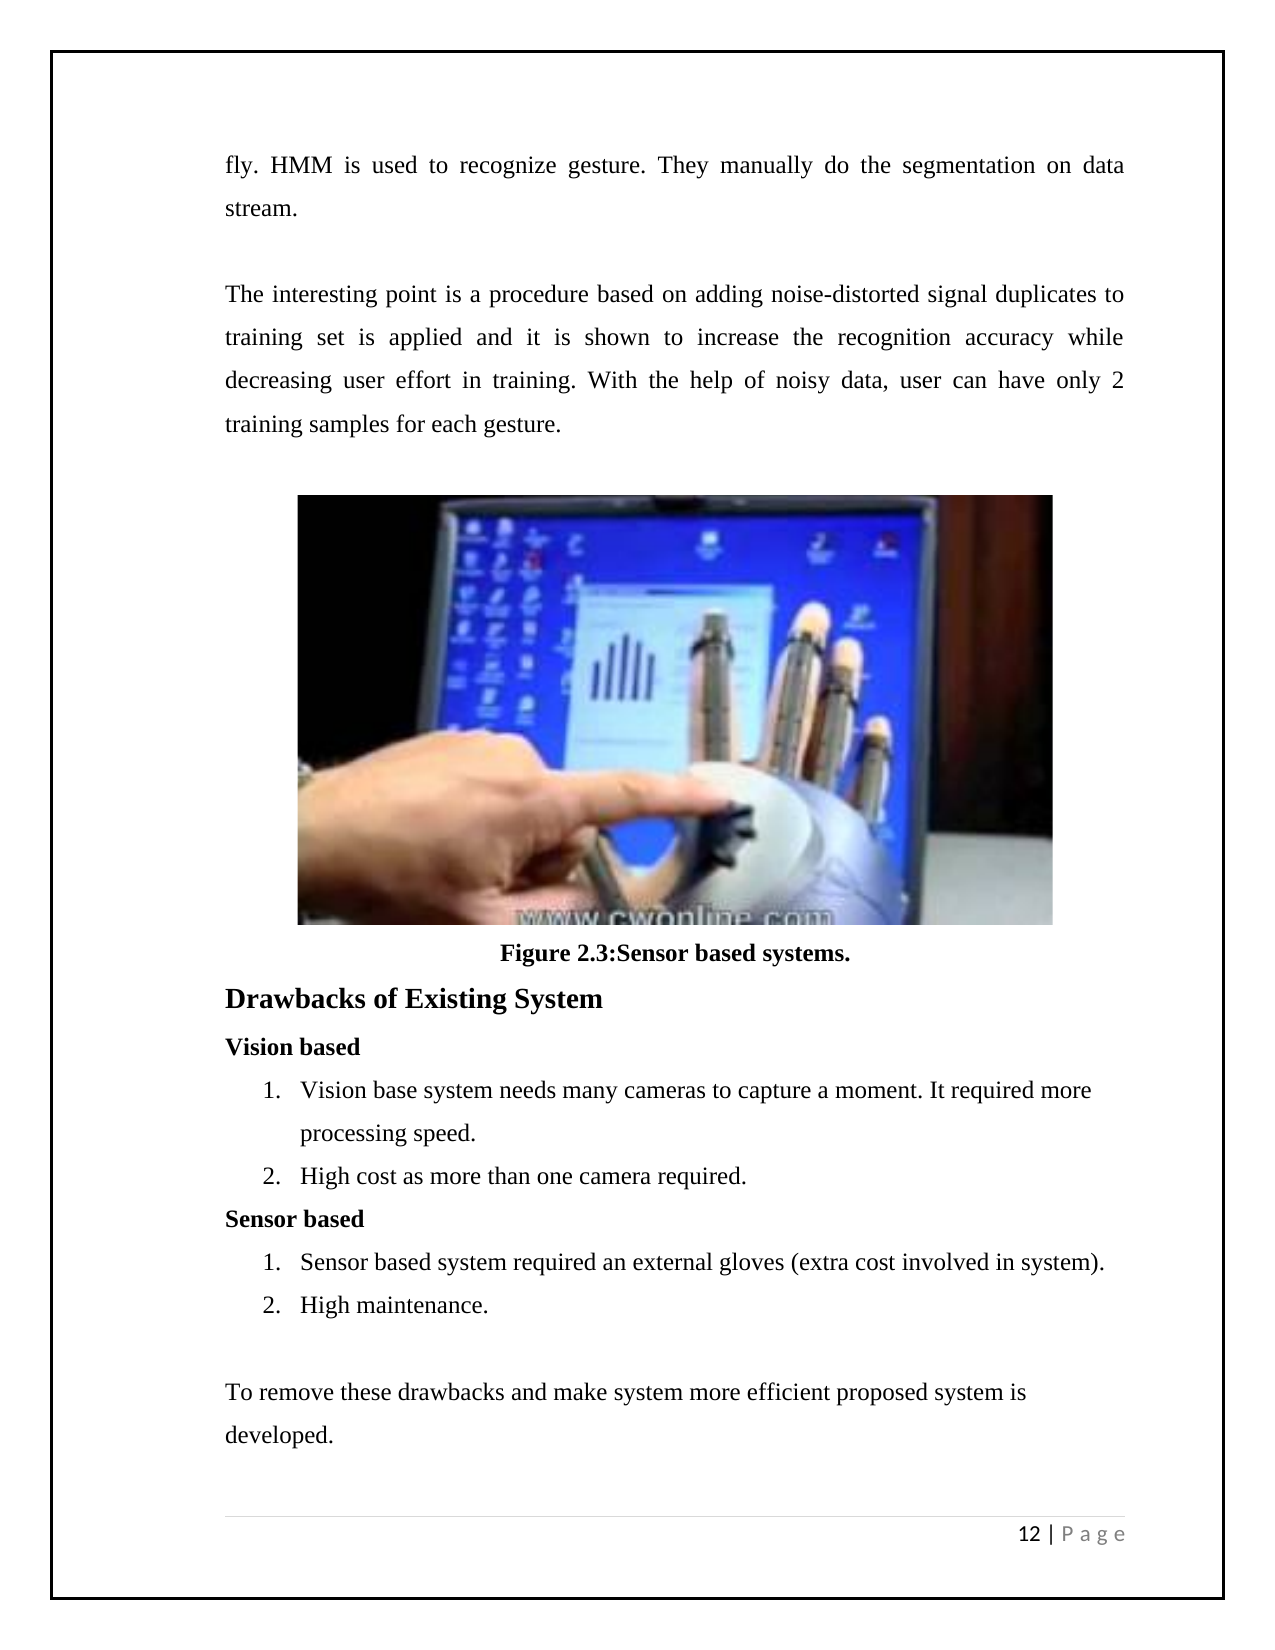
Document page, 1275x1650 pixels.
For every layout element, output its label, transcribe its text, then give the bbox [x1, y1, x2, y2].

list High cost as more than one camera required. [262, 1161, 1125, 1190]
list High maintenance. [262, 1291, 1125, 1319]
text To remove these drawbacks and make system more efficient proposed system is developed. [225, 1377, 1125, 1449]
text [225, 150, 1125, 222]
text Figure 2.3:Sensor based systems. [225, 938, 1125, 967]
list Sensor based system required an external gloves (extra cost involved in system). [262, 1247, 1125, 1276]
text The interesting point is a procedure based on adding noise-distorted signal duplicates to training set is applied and it is shown to increase the recognition accuracy while decreasing user effort in training. With the help of noisy data, user can have only 2 training samples for each gesture. [225, 279, 1125, 437]
text Drawbacks of Existing System [225, 981, 1125, 1015]
text Vision based [225, 1032, 1125, 1061]
picture [297, 495, 1053, 925]
text Sensor based [225, 1204, 1125, 1233]
list Vision base system needs many cameras to capture a moment. It required more processing speed. [262, 1075, 1125, 1147]
